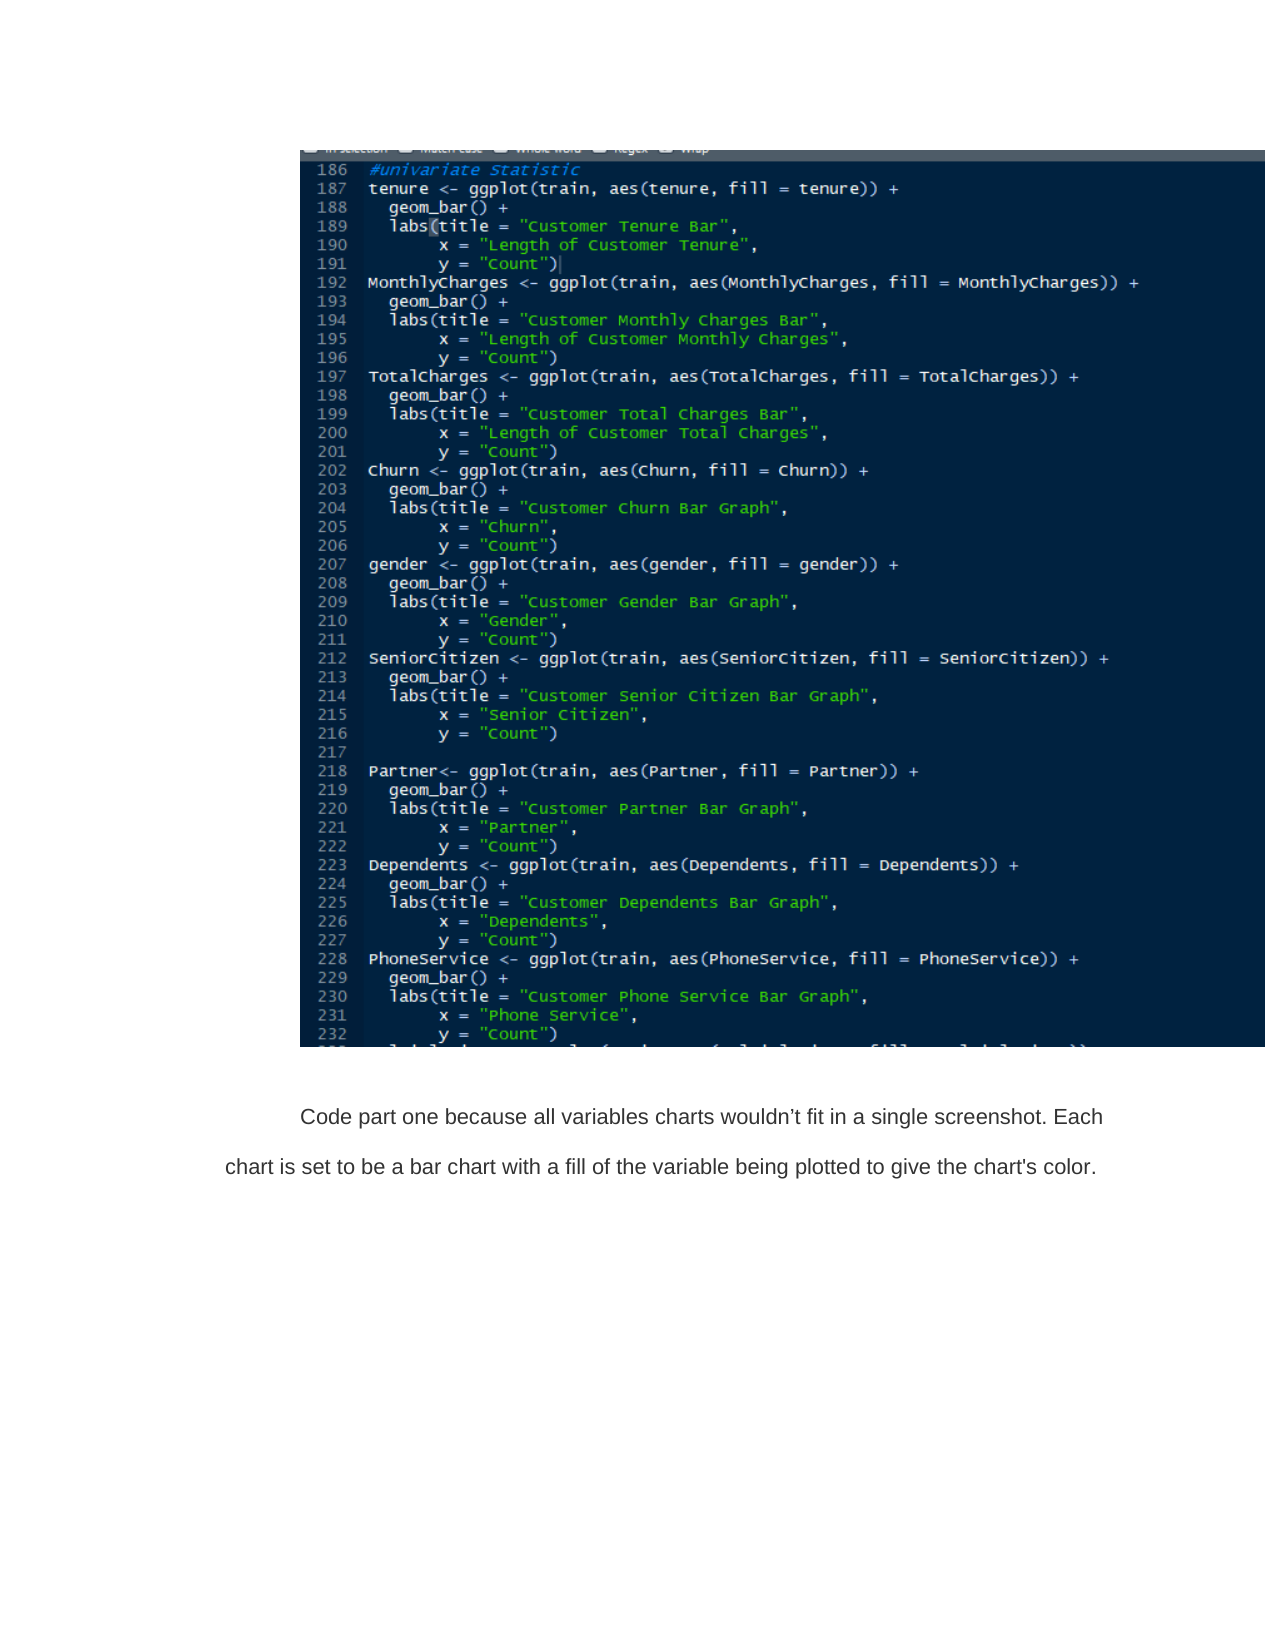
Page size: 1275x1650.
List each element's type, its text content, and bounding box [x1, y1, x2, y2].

picture [300, 150, 1265, 1047]
text Code part one because all variables charts wouldn’t fit in a single screenshot. Each chart is set to be a bar chart with a fill of the variable being plotted to give the chart's color. [225, 1103, 1125, 1179]
